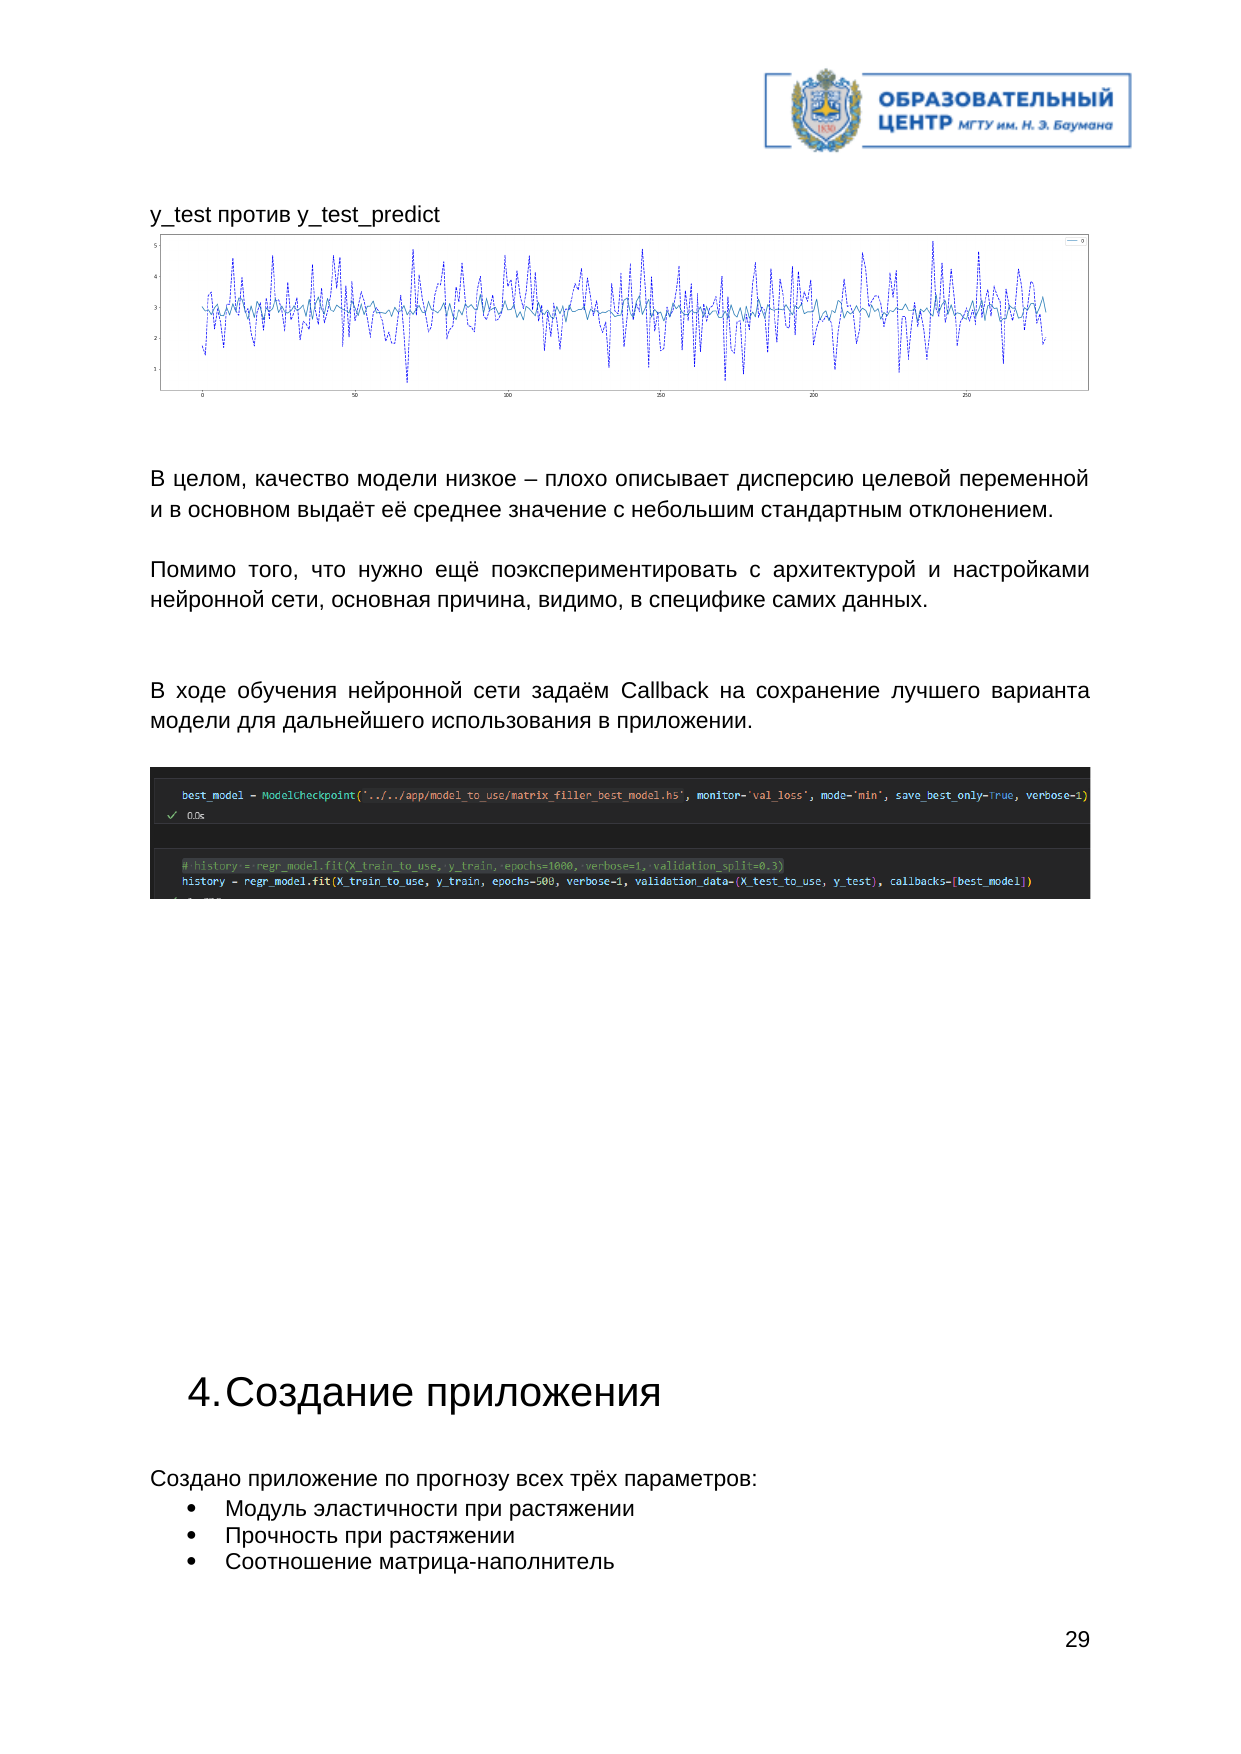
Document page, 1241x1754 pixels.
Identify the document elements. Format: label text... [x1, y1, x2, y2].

list Прочность при растяжении [187, 1522, 1090, 1548]
subtitle Создание приложения [187, 1367, 1090, 1415]
text y_test против y_test_predict [150, 201, 1090, 228]
text Создано приложение по прогнозу всех трёх параметров: [150, 1465, 1090, 1491]
text Помимо того, что нужно ещё поэкспериментировать с архитектурой и настройками нейронной сети, основная причина, видимо, в специфике самих данных. [150, 556, 1090, 612]
text В ходе обучения нейронной сети задаём Callback на сохранение лучшего варианта модели для дальнейшего использования в приложении. [150, 677, 1090, 733]
text В целом, качество модели низкое – плохо описывает дисперсию целевой переменной и в основном выдаёт её среднее значение с небольшим стандартным отклонением. [150, 465, 1090, 522]
list Соотношение матрица-наполнитель [187, 1548, 1090, 1574]
picture [150, 231, 1091, 401]
list Модуль эластичности при растяжении [187, 1495, 1090, 1522]
picture [150, 767, 1091, 899]
picture [734, 45, 1182, 168]
